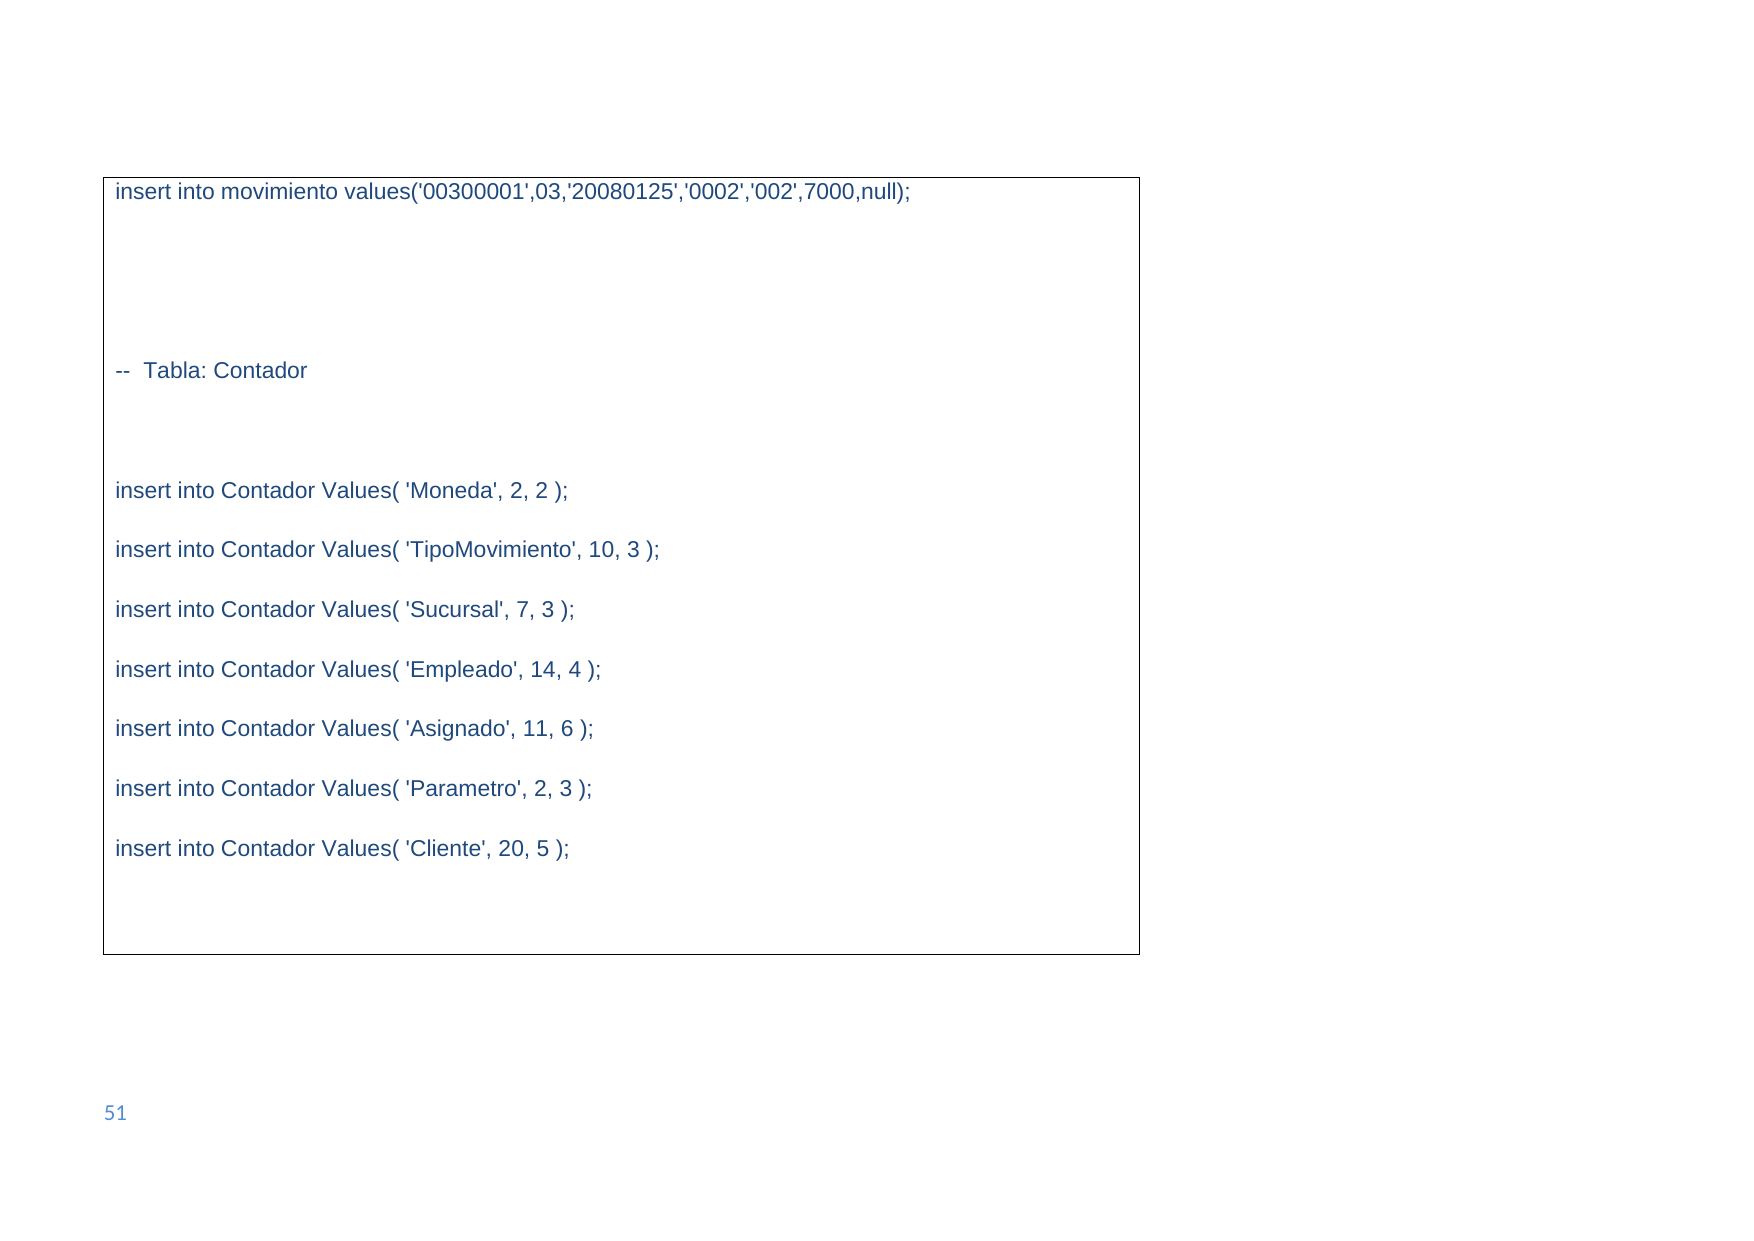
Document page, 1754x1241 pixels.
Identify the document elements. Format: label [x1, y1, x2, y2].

table_header [104, 178, 1139, 954]
